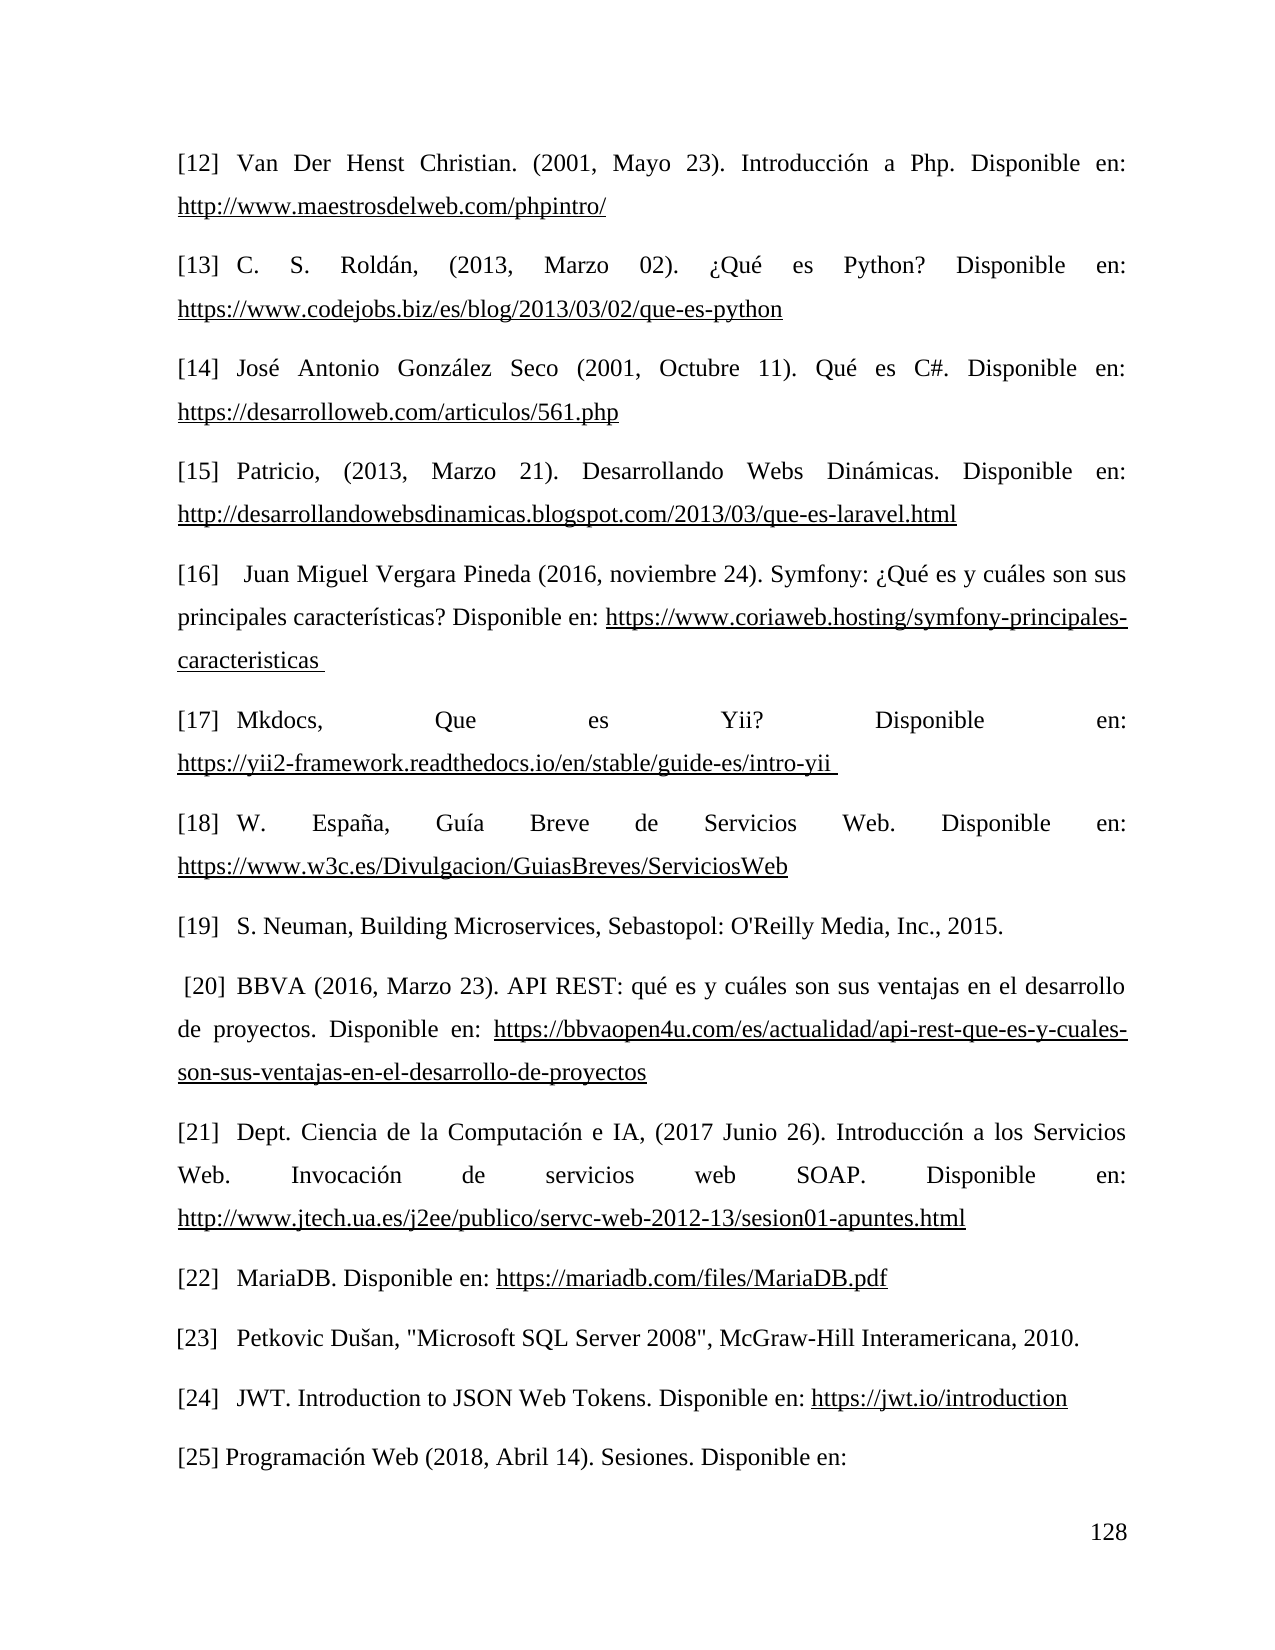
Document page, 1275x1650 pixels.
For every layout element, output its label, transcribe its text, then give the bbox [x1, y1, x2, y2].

text [21] Dept. Ciencia de la Computación e IA, (2017 Junio 26). Introducción a los Servicios Web. Invocación de servicios web SOAP. Disponible en: http://www.jtech.ua.es/j2ee/publico/servc-web-2012-13/sesion01-apuntes.html [177, 1117, 1127, 1232]
text [13] C. S. Roldán, (2013, Marzo 02). ¿Qué es Python? Disponible en: https://www.codejobs.biz/es/blog/2013/03/02/que-es-python [177, 251, 1127, 322]
text [16] Juan Miguel Vergara Pineda (2016, noviembre 24). Symfony: ¿Qué es y cuáles son sus principales características? Disponible en: https://www.coriaweb.hosting/symfony-principales-caracteristicas [177, 559, 1127, 674]
text [12] Van Der Henst Christian. (2001, Mayo 23). Introducción a Php. Disponible en: http://www.maestrosdelweb.com/phpintro/ [177, 148, 1127, 219]
text [15] Patricio, (2013, Marzo 21). Desarrollando Webs Dinámicas. Disponible en: http://desarrollandowebsdinamicas.blogspot.com/2013/03/que-es-laravel.html [177, 456, 1127, 528]
text [18] W. España, Guía Breve de Servicios Web. Disponible en: https://www.w3c.es/Divulgacion/GuiasBreves/ServiciosWeb [177, 808, 1127, 880]
text [20] BBVA (2016, Marzo 23). API REST: qué es y cuáles son sus ventajas en el desarrollo de proyectos. Disponible en: https://bbvaopen4u.com/es/actualidad/api-rest-que-es-y-cuales-son-sus-ventajas-en-el-desarrollo-de-proyectos [177, 971, 1127, 1086]
text [23] Petkovic Dušan, "Microsoft SQL Server 2008", McGraw-Hill Interamericana, 2010. [176, 1323, 1127, 1352]
text [25] Programación Web (2018, Abril 14). Sesiones. Disponible en: [177, 1442, 1127, 1471]
text [19] S. Neuman, Building Microservices, Sebastopol: O'Reilly Media, Inc., 2015. [177, 911, 1127, 940]
text [24] JWT. Introduction to JSON Web Tokens. Disponible en: https://jwt.io/introduction [177, 1383, 1127, 1411]
text [17] Mkdocs, Que es Yii? Disponible en: https://yii2-framework.readthedocs.io/en/stable/guide-es/intro-yii [177, 705, 1127, 777]
text [22] MariaDB. Disponible en: https://mariadb.com/files/MariaDB.pdf [177, 1263, 1127, 1292]
text [14] José Antonio González Seco (2001, Octubre 11). Qué es C#. Disponible en: https://desarrolloweb.com/articulos/561.php [177, 353, 1127, 425]
